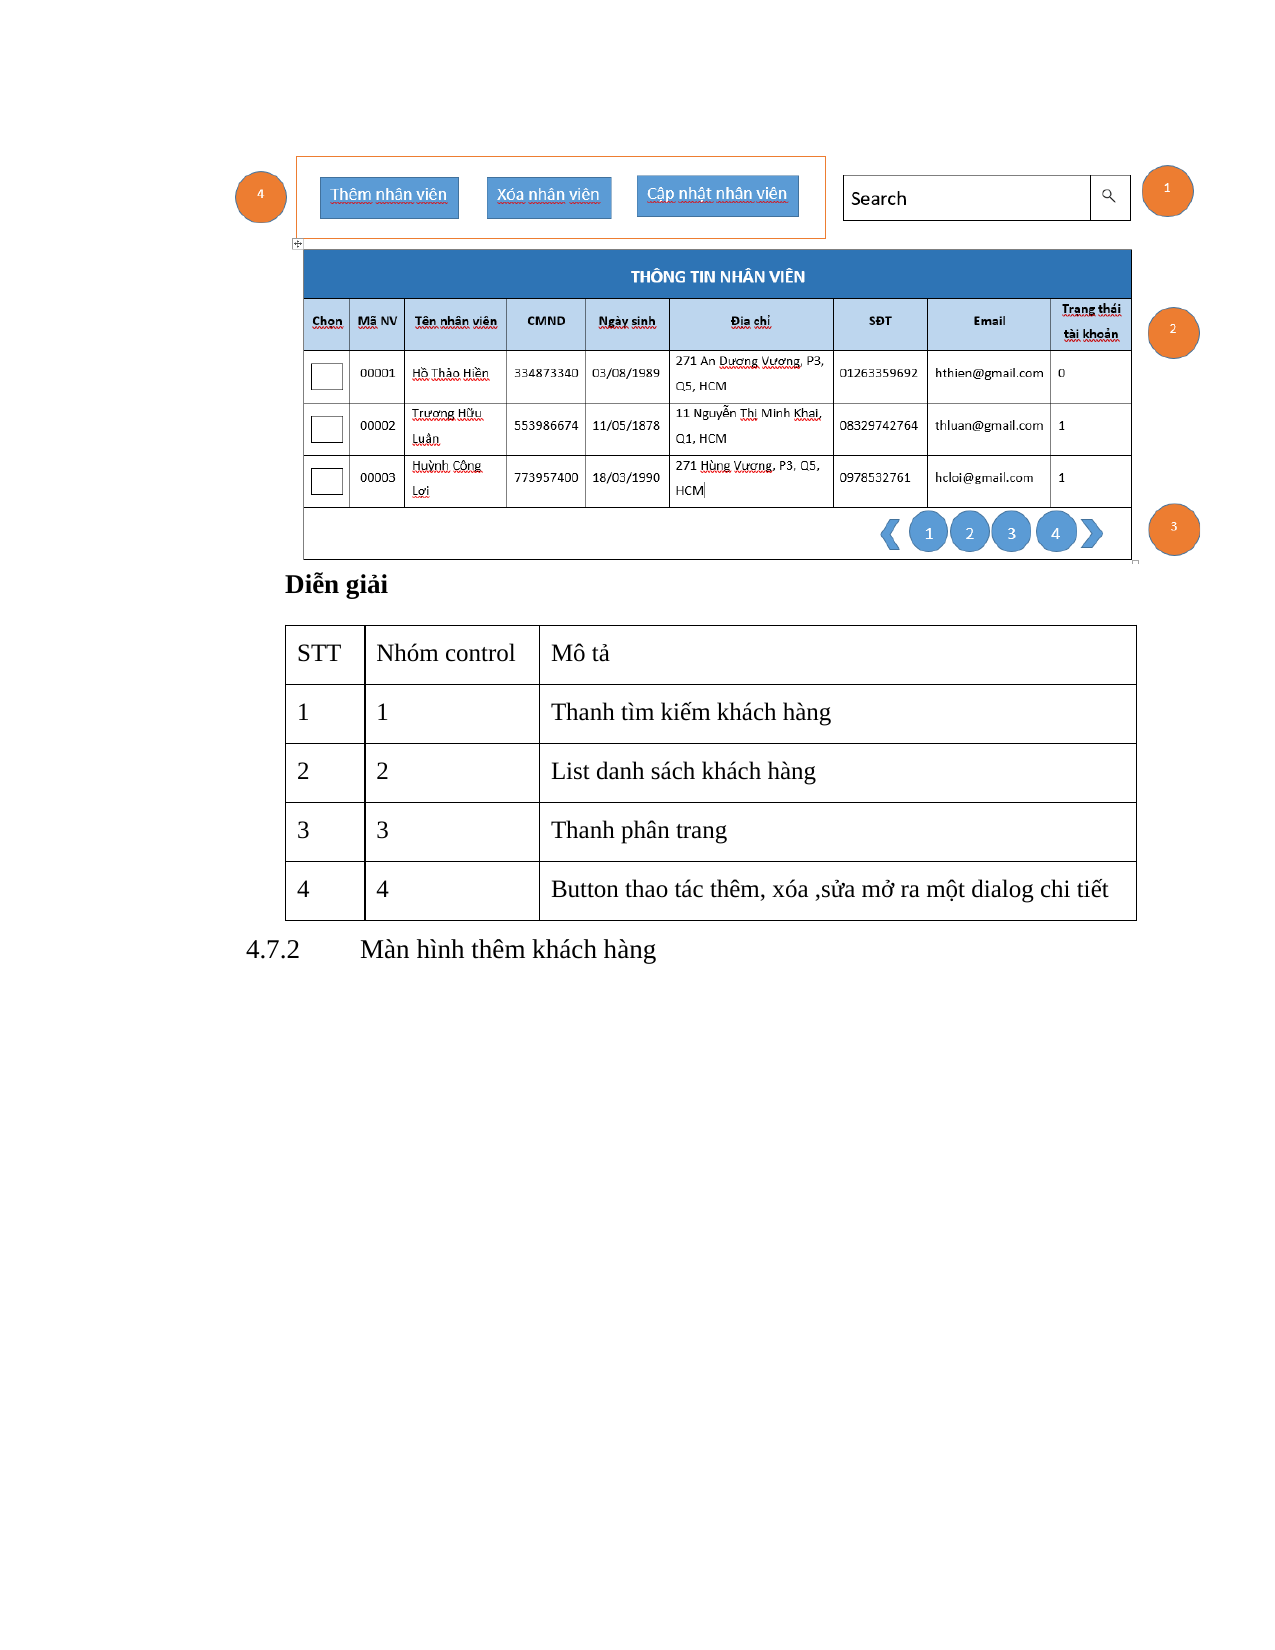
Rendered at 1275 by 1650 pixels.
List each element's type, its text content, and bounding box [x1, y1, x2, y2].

table_cell 4 [366, 862, 539, 920]
table_header Nhóm control [366, 626, 539, 683]
table_cell 3 [366, 803, 539, 861]
list Màn hình thêm khách hàng [300, 933, 1125, 964]
table_header Mô tả [540, 626, 1136, 683]
table_cell Thanh tìm kiếm khách hàng [540, 685, 1136, 743]
picture [225, 150, 1200, 564]
table_header STT [286, 626, 364, 683]
table_cell 3 [286, 803, 364, 861]
table_cell List danh sách khách hàng [540, 744, 1136, 802]
table_cell 2 [366, 744, 539, 802]
table_cell 2 [286, 744, 364, 802]
table_cell 1 [286, 685, 364, 743]
table_cell 1 [366, 685, 539, 743]
table_cell 4 [286, 862, 364, 920]
table_cell Thanh phân trang [540, 803, 1136, 861]
table_cell Button thao tác thêm, xóa ,sửa mở ra một dialog chi tiết [540, 862, 1136, 920]
list Diễn giải [285, 568, 1125, 599]
